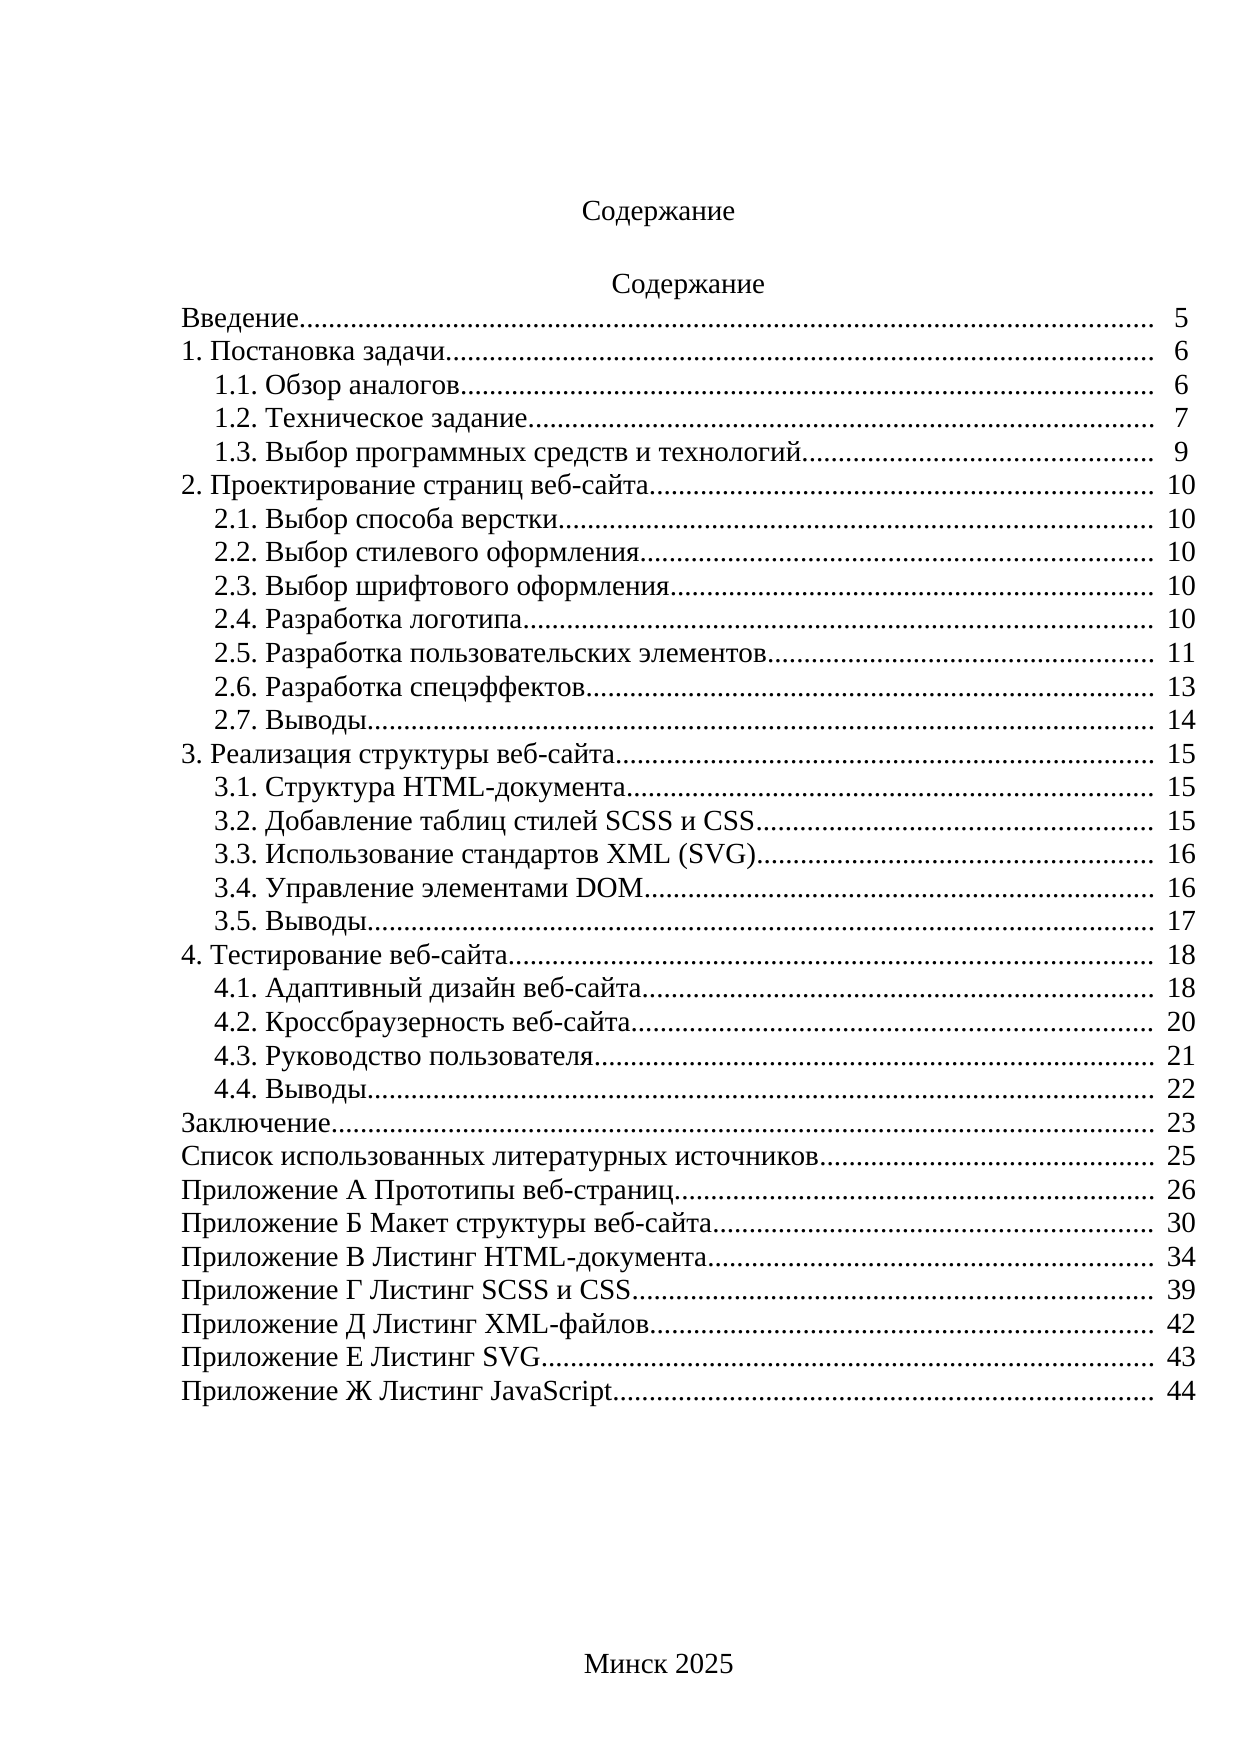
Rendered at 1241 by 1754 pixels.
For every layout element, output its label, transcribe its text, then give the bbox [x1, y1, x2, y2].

text Содержание [136, 193, 1181, 227]
table_cell [147, 300, 1229, 1407]
table_header Содержание [147, 266, 1229, 300]
